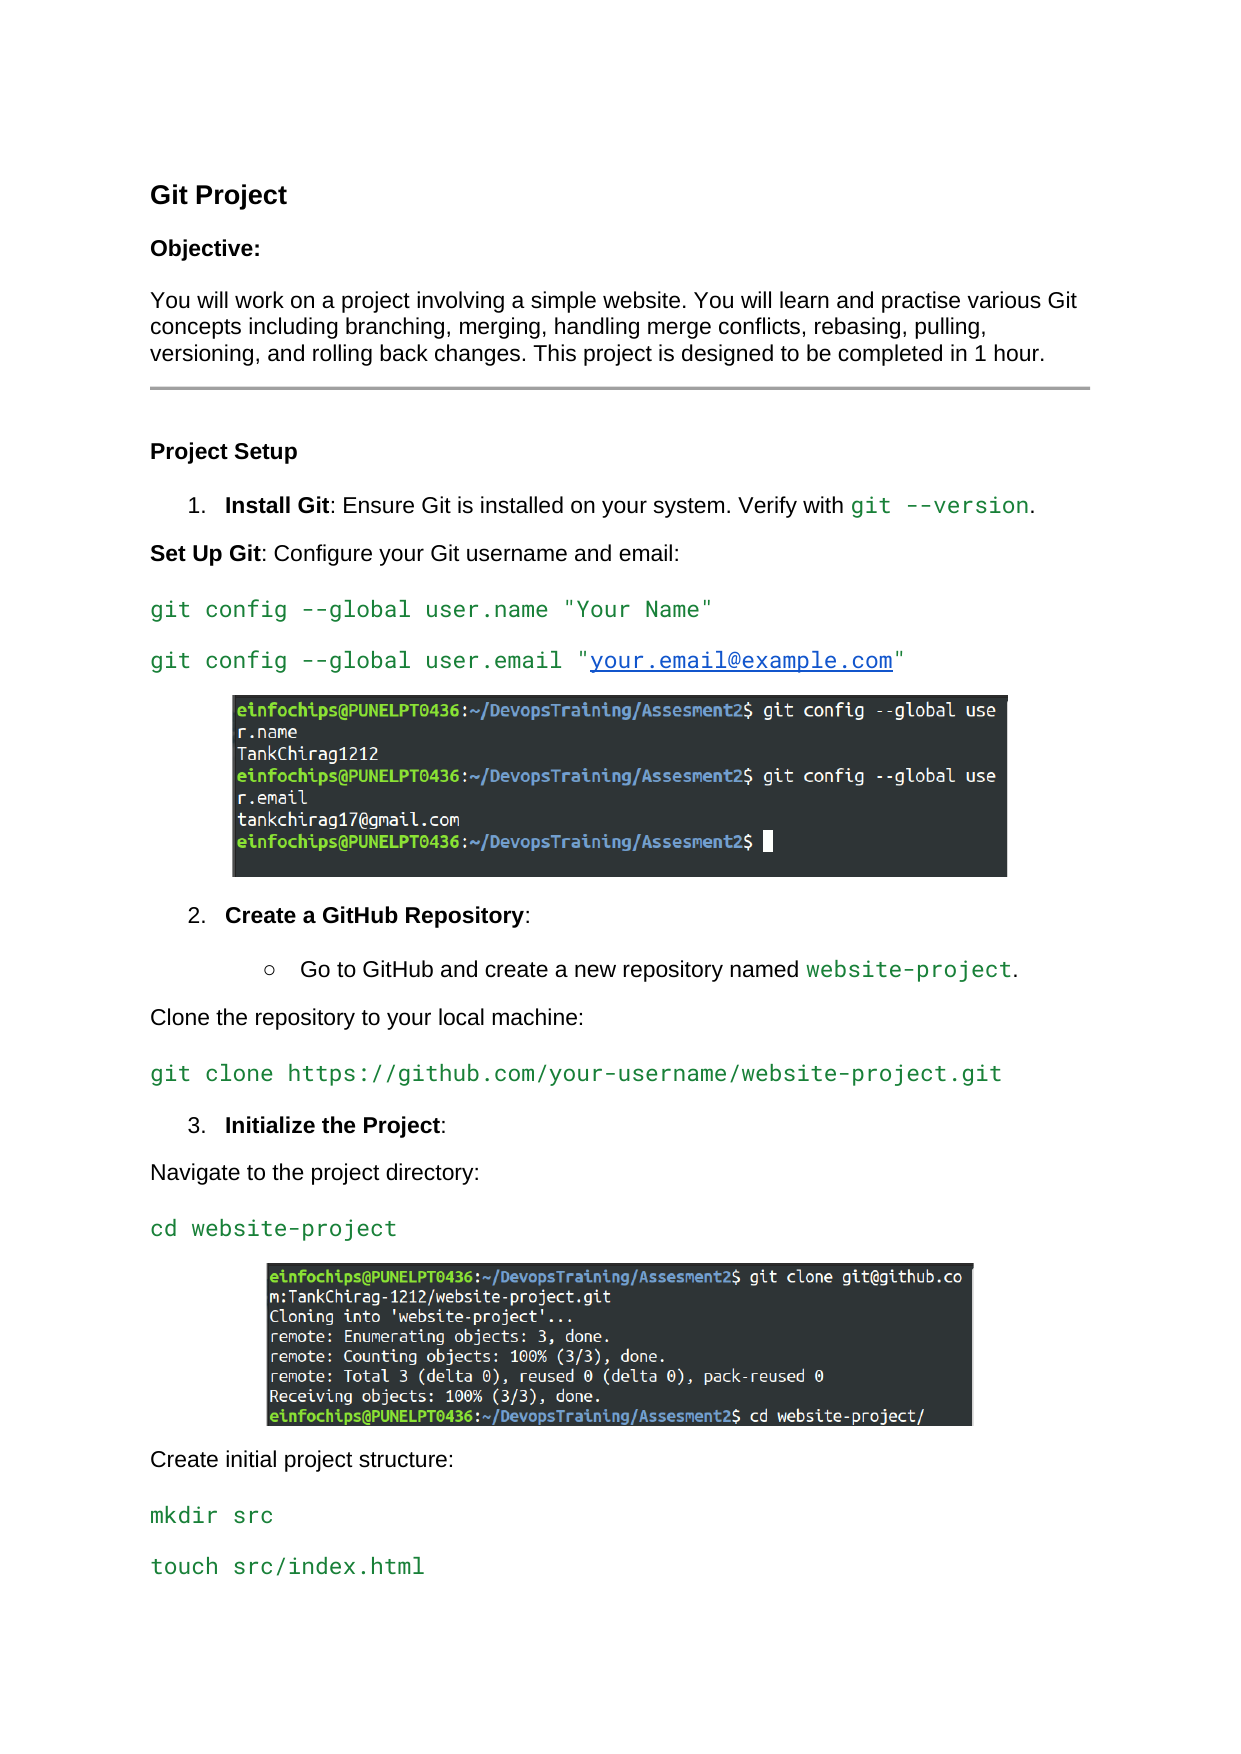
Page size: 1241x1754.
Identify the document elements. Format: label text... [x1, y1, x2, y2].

list Go to GitHub and create a new repository named website-project. [262, 953, 1090, 983]
picture [266, 1263, 974, 1426]
text git config --global user.email "your.email@example.com" [150, 644, 1090, 674]
text touch src/index.html [150, 1550, 1090, 1580]
text Set Up Git: Configure your Git username and email: git config --global user.name "Your Name" [150, 540, 1090, 623]
text Clone the repository to your local machine: git clone https://github.com/your-username/website-project.git [150, 1004, 1090, 1087]
subtitle Project Setup [150, 438, 1090, 464]
picture [232, 695, 1008, 877]
list Install Git: Ensure Git is installed on your system. Verify with git --version. [187, 489, 1090, 519]
list Initialize the Project: [187, 1112, 1090, 1138]
list Create a GitHub Repository: [187, 902, 1090, 928]
subtitle Objective: [150, 235, 1090, 262]
text You will work on a project involving a simple website. You will learn and practise various Git concepts including branching, merging, handling merge conflicts, rebasing, pulling, versioning, and rolling back changes. This project is designed to be completed in 1 hour. [150, 287, 1090, 366]
text Navigate to the project directory: cd website-project [150, 1159, 1090, 1242]
text Create initial project structure: mkdir src [150, 1446, 1090, 1529]
subtitle Git Project [150, 179, 1090, 210]
